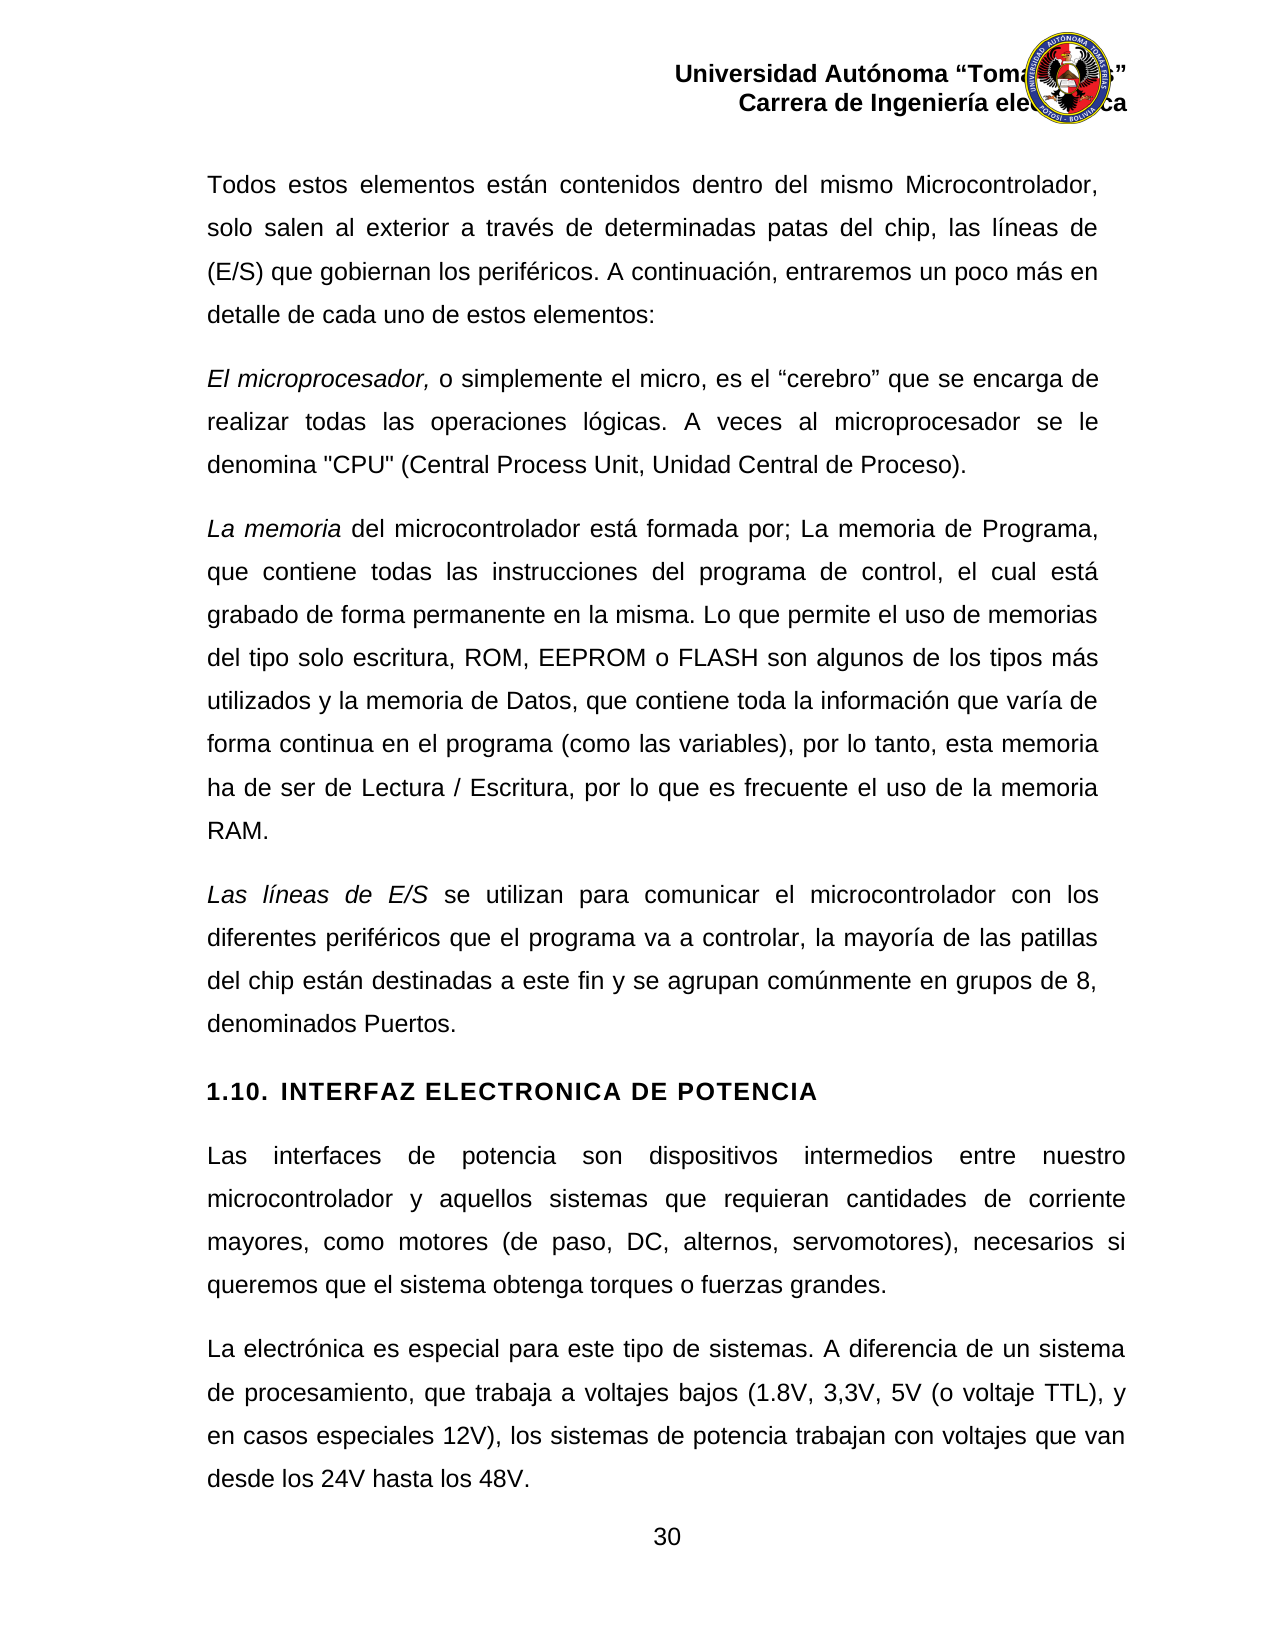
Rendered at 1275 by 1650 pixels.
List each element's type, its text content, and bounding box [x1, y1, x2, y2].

picture [1024, 32, 1111, 124]
text El microprocesador, o simplemente el micro, es el “cerebro” que se encarga de realizar todas las operaciones lógicas. A veces al microprocesador se le denomina "CPU" (Central Process Unit, Unidad Central de Proceso). [207, 363, 1100, 478]
text La memoria del microcontrolador está formada por; La memoria de Programa, que contiene todas las instrucciones del programa de control, el cual está grabado de forma permanente en la misma. Lo que permite el uso de memorias del tipo solo escritura, ROM, EEPROM o FLASH son algunos de los tipos más utilizados y la memoria de Datos, que contiene toda la información que varía de forma continua en el programa (como las variables), por lo tanto, esta memoria ha de ser de Lectura / Escritura, por lo que es frecuente el uso de la memoria RAM. [207, 514, 1100, 844]
text Todos estos elementos están contenidos dentro del mismo Microcontrolador, solo salen al exterior a través de determinadas patas del chip, las líneas de (E/S) que gobiernan los periféricos. A continuación, entraremos un poco más en detalle de cada uno de estos elementos: [207, 170, 1100, 328]
text La electrónica es especial para este tipo de sistemas. A diferencia de un sistema de procesamiento, que trabaja a voltajes bajos (1.8V, 3,3V, 5V (o voltaje TTL), y en casos especiales 12V), los sistemas de potencia trabajan con voltajes que van desde los 24V hasta los 48V. [207, 1334, 1127, 1492]
list INTERFAZ ELECTRONICA DE POTENCIA [206, 1077, 1127, 1106]
text Las líneas de E/S se utilizan para comunicar el microcontrolador con los diferentes periféricos que el programa va a controlar, la mayoría de las patillas del chip están destinadas a este fin y se agrupan comúnmente en grupos de 8, denominados Puertos. [207, 879, 1100, 1038]
text Las interfaces de potencia son dispositivos intermedios entre nuestro microcontrolador y aquellos sistemas que requieran cantidades de corriente mayores, como motores (de paso, DC, alternos, servomotores), necesarios si queremos que el sistema obtenga torques o fuerzas grandes. [207, 1141, 1127, 1299]
